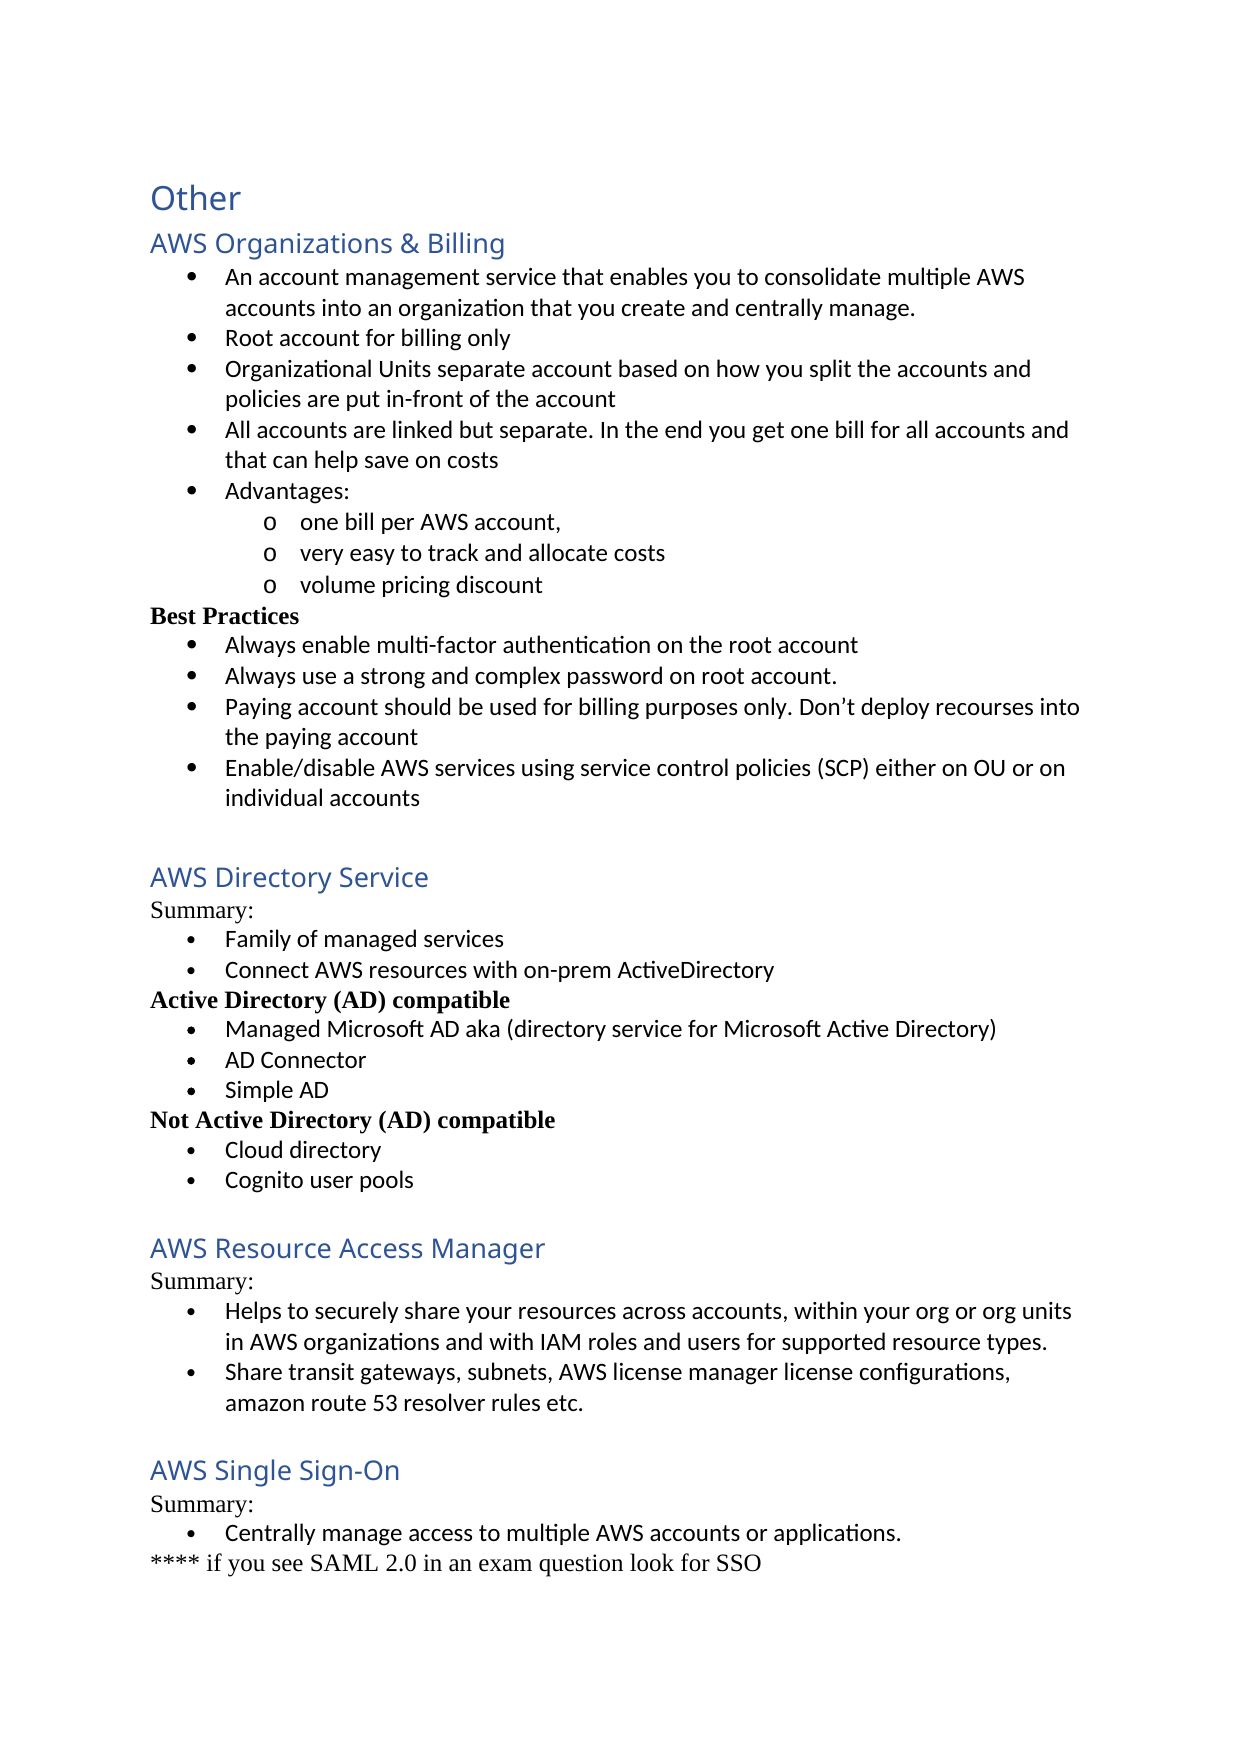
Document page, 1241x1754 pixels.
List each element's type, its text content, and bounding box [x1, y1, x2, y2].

text Not Active Directory (AD) compatible [150, 1105, 1090, 1134]
list Always enable multi-factor authentication on the root account [187, 630, 1090, 660]
subtitle AWS Single Sign-On [150, 1452, 1090, 1489]
list very easy to track and allocate costs [262, 537, 1090, 569]
list one bill per AWS account, [262, 506, 1090, 537]
list Enable/disable AWS services using service control policies (SCP) either on OU or on individual accounts [187, 752, 1090, 813]
text Best Practices [150, 601, 1090, 630]
list Share transit gateways, subnets, AWS license manager license configurations, amazon route 53 resolver rules etc. [187, 1356, 1090, 1417]
subtitle AWS Organizations & Billing [150, 224, 1090, 261]
list Connect AWS resources with on-prem ActiveDirectory [187, 954, 1090, 985]
text Summary: [150, 1489, 1090, 1517]
list Advantages: [187, 475, 1090, 506]
list AD Connector [187, 1044, 1090, 1074]
list Cognito user pools [187, 1164, 1090, 1195]
text Summary: [150, 895, 1090, 924]
list Centrally manage access to multiple AWS accounts or applications. [187, 1517, 1090, 1548]
subtitle AWS Resource Access Manager [150, 1229, 1090, 1266]
subtitle AWS Directory Service [150, 858, 1090, 895]
list Root account for billing only [187, 322, 1090, 353]
list Family of managed services [187, 924, 1090, 954]
list All accounts are linked but separate. In the end you get one bill for all accounts and that can help save on costs [187, 414, 1090, 475]
list Managed Microsoft AD aka (directory service for Microsoft Active Directory) [187, 1013, 1090, 1044]
list Cloud directory [187, 1134, 1090, 1164]
list Paying account should be used for billing purposes only. Don’t deploy recourses into the paying account [187, 691, 1090, 752]
list Simple AD [187, 1074, 1090, 1105]
subtitle Other [150, 175, 1090, 220]
text **** if you see SAML 2.0 in an exam question look for SSO [150, 1548, 1090, 1577]
text Summary: [150, 1266, 1090, 1295]
list Always use a strong and complex password on root account. [187, 660, 1090, 691]
list Organizational Units separate account based on how you split the accounts and policies are put in-front of the account [187, 353, 1090, 414]
list An account management service that enables you to consolidate multiple AWS accounts into an organization that you create and centrally manage. [187, 261, 1090, 322]
list Helps to securely share your resources across accounts, within your org or org units in AWS organizations and with IAM roles and users for supported resource types. [187, 1295, 1090, 1356]
text Active Directory (AD) compatible [150, 985, 1090, 1013]
list volume pricing discount [262, 569, 1090, 601]
